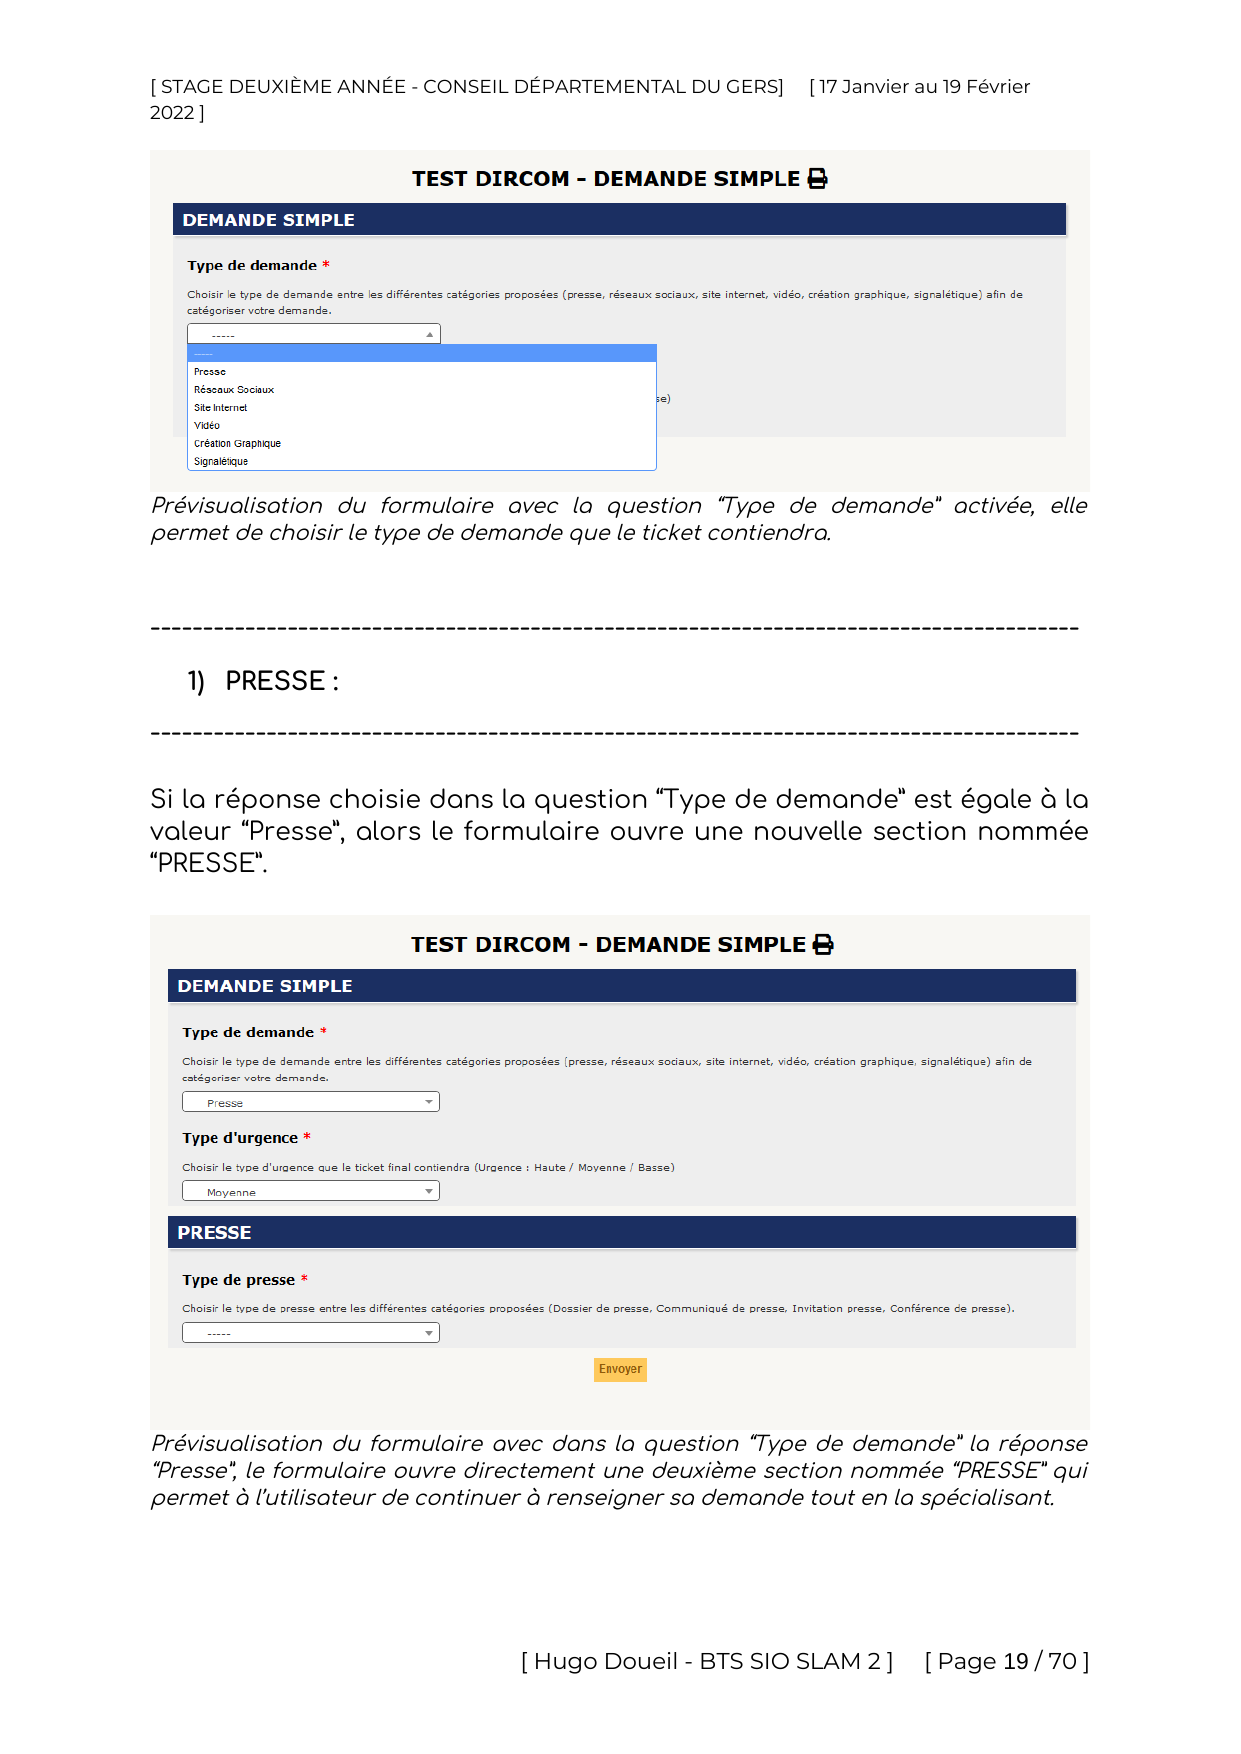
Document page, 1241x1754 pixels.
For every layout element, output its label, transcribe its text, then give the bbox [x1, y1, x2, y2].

subtitle PRESSE : [187, 668, 1090, 696]
text ---------------------------------------------------------------------------------------- [150, 613, 1090, 643]
text Prévisualisation du formulaire avec la question “Type de demande” activée, elle permet de choisir le type de demande que le ticket contiendra. [150, 496, 1090, 545]
text ---------------------------------------------------------------------------------------- [150, 717, 1090, 747]
text Si la réponse choisie dans la question “Type de demande” est égale à la valeur “Presse”, alors le formulaire ouvre une nouvelle section nommée “PRESSE”. [150, 787, 1090, 879]
text Prévisualisation du formulaire avec dans la question “Type de demande” la réponse “Presse”, le formulaire ouvre directement une deuxième section nommée “PRESSE” qui permet à l’utilisateur de continuer à renseigner sa demande tout en la spécialisant. [150, 1433, 1090, 1510]
picture [150, 150, 1091, 492]
picture [150, 915, 1091, 1430]
